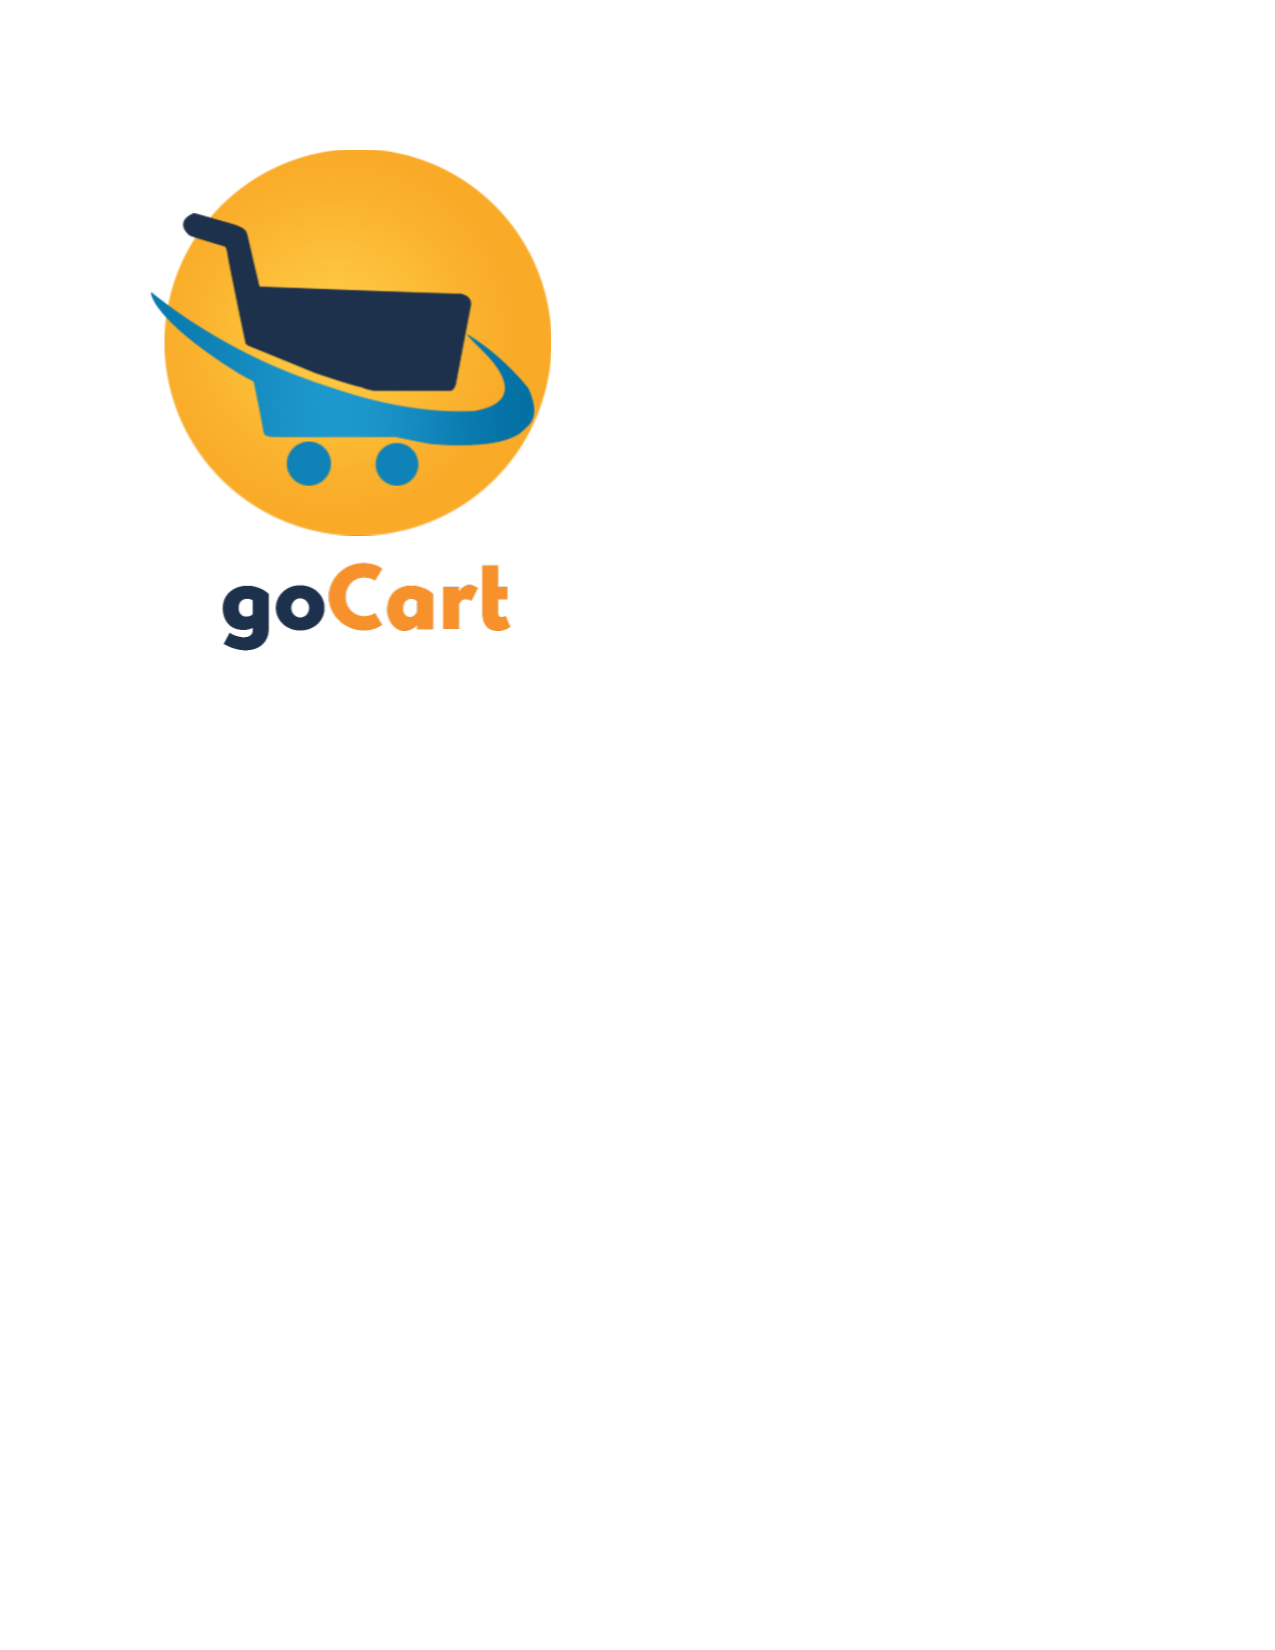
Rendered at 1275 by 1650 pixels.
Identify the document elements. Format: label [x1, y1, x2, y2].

picture [150, 150, 552, 651]
